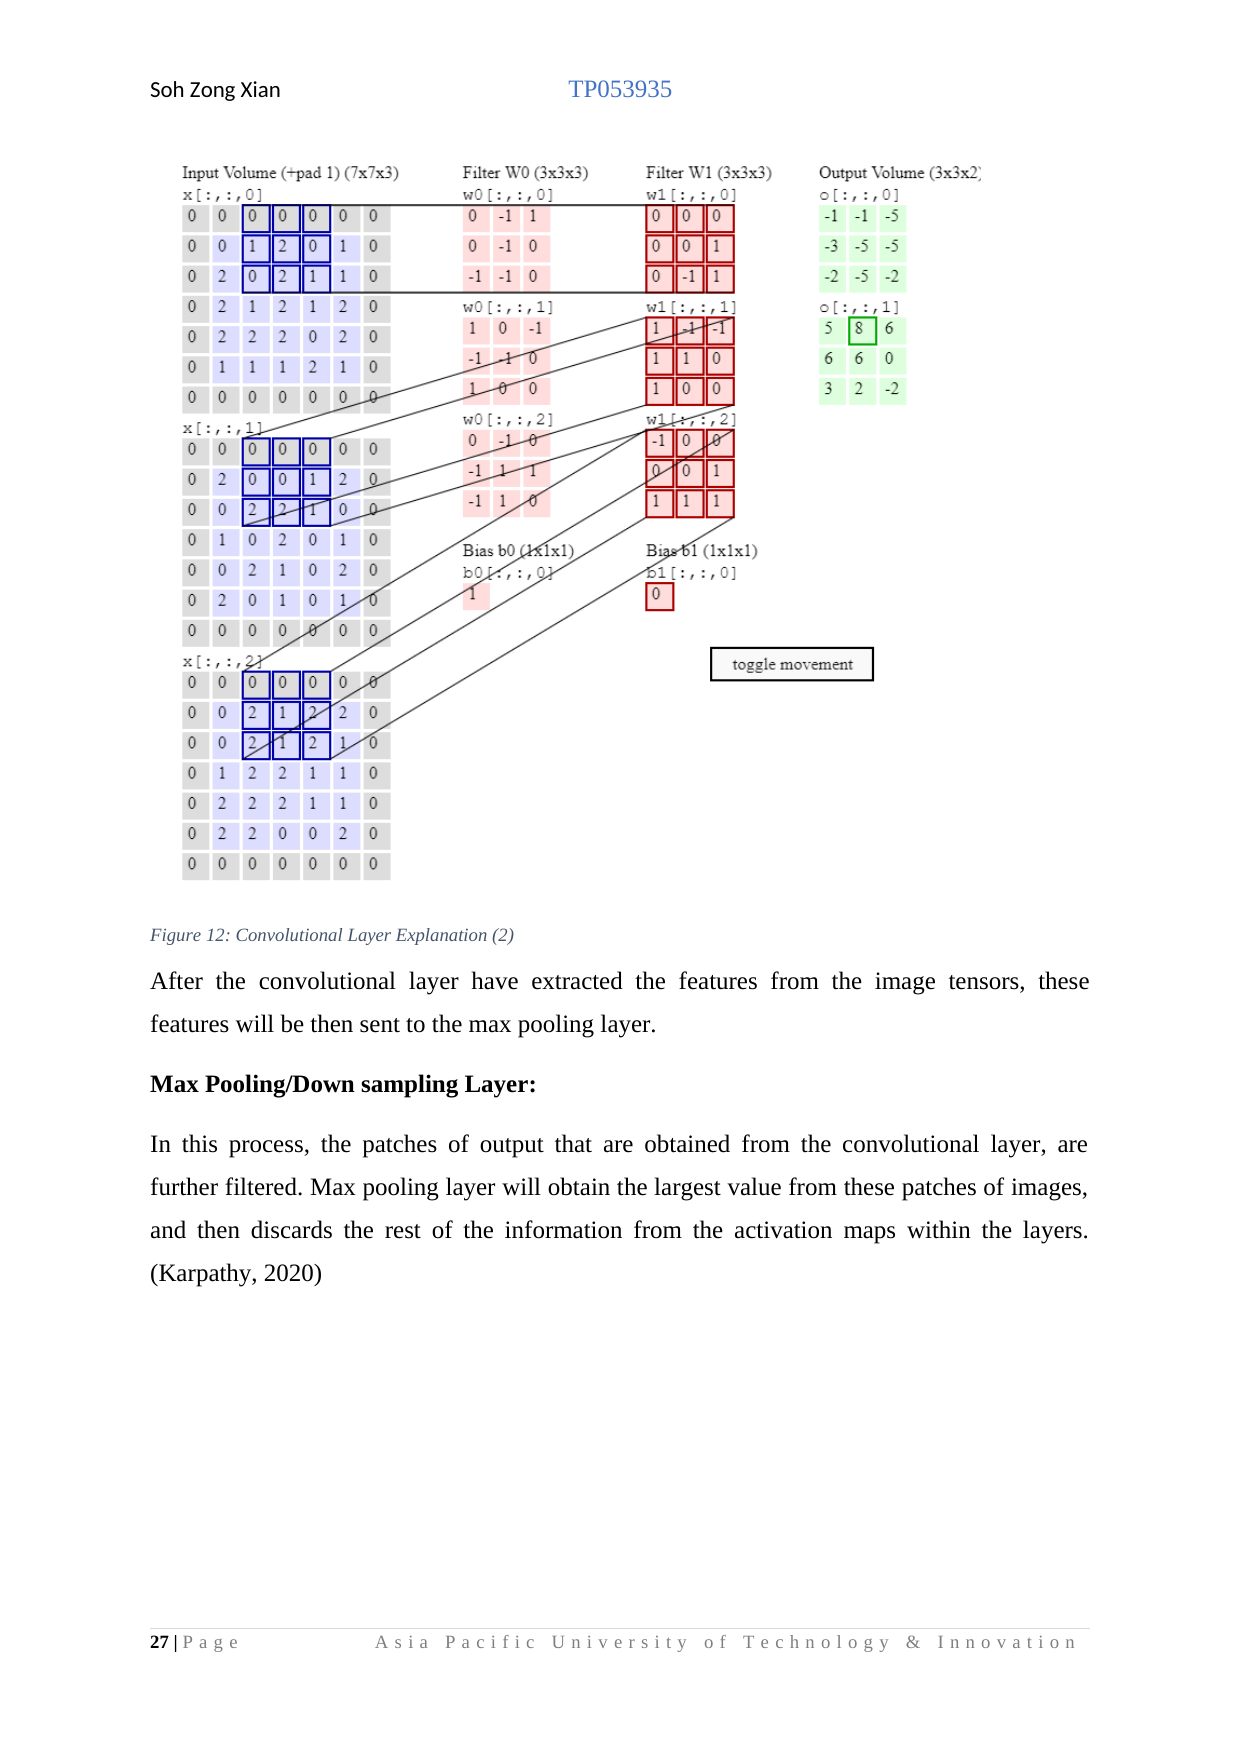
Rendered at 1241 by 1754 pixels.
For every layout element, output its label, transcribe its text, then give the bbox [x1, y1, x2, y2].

text After the convolutional layer have extracted the features from the image tensors, these features will be then sent to the max pooling layer. [150, 966, 1090, 1038]
text Max Pooling/Down sampling Layer: [150, 1069, 1090, 1098]
picture [150, 150, 1009, 905]
text Figure 12: Convolutional Layer Explanation (2) [150, 923, 1090, 945]
text In this process, the patches of output that are obtained from the convolutional layer, are further filtered. Max pooling layer will obtain the largest value from these patches of images, and then discards the rest of the information from the activation maps within the layers. [150, 1129, 1090, 1287]
